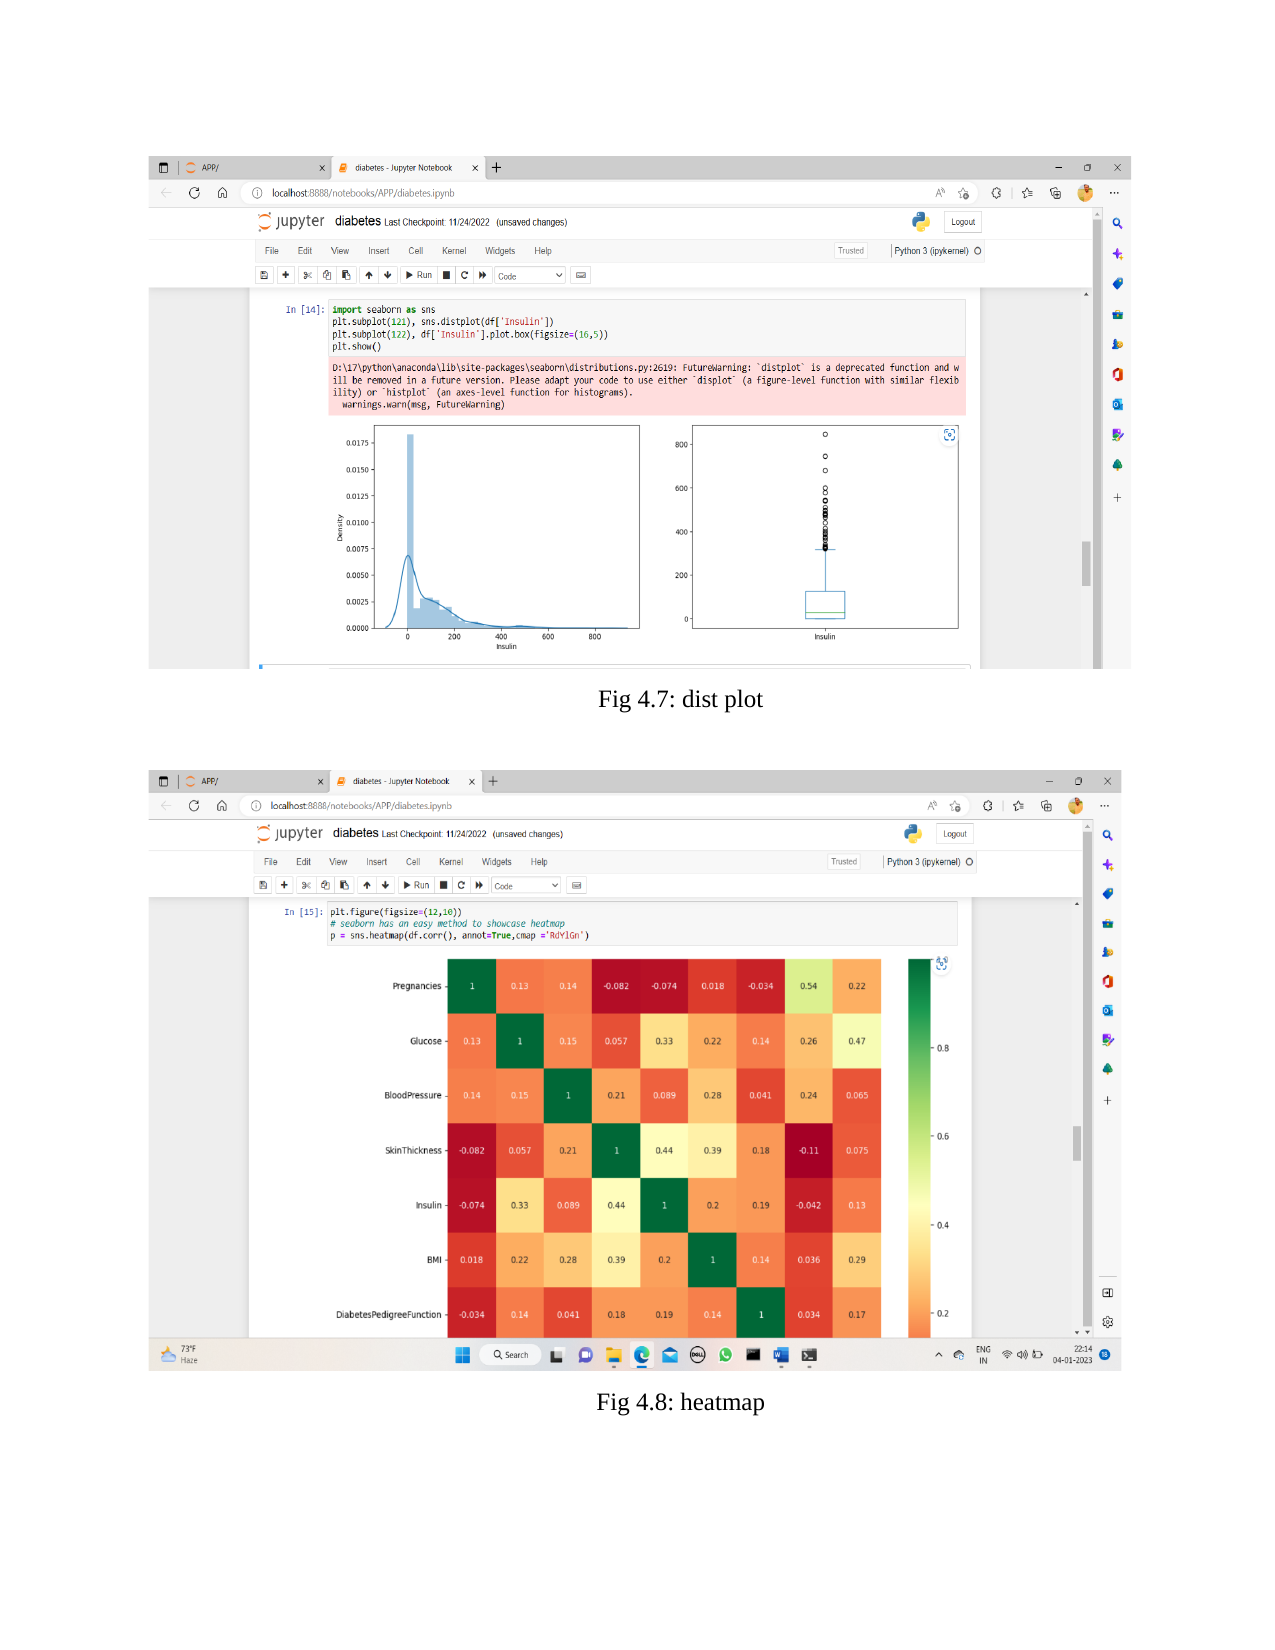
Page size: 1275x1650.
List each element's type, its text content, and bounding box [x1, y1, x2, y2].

text Fig 4.8: heatmap [148, 1387, 1212, 1415]
picture [148, 156, 1132, 669]
picture [148, 770, 1122, 1371]
text Fig 4.7: dist plot [148, 684, 1212, 713]
